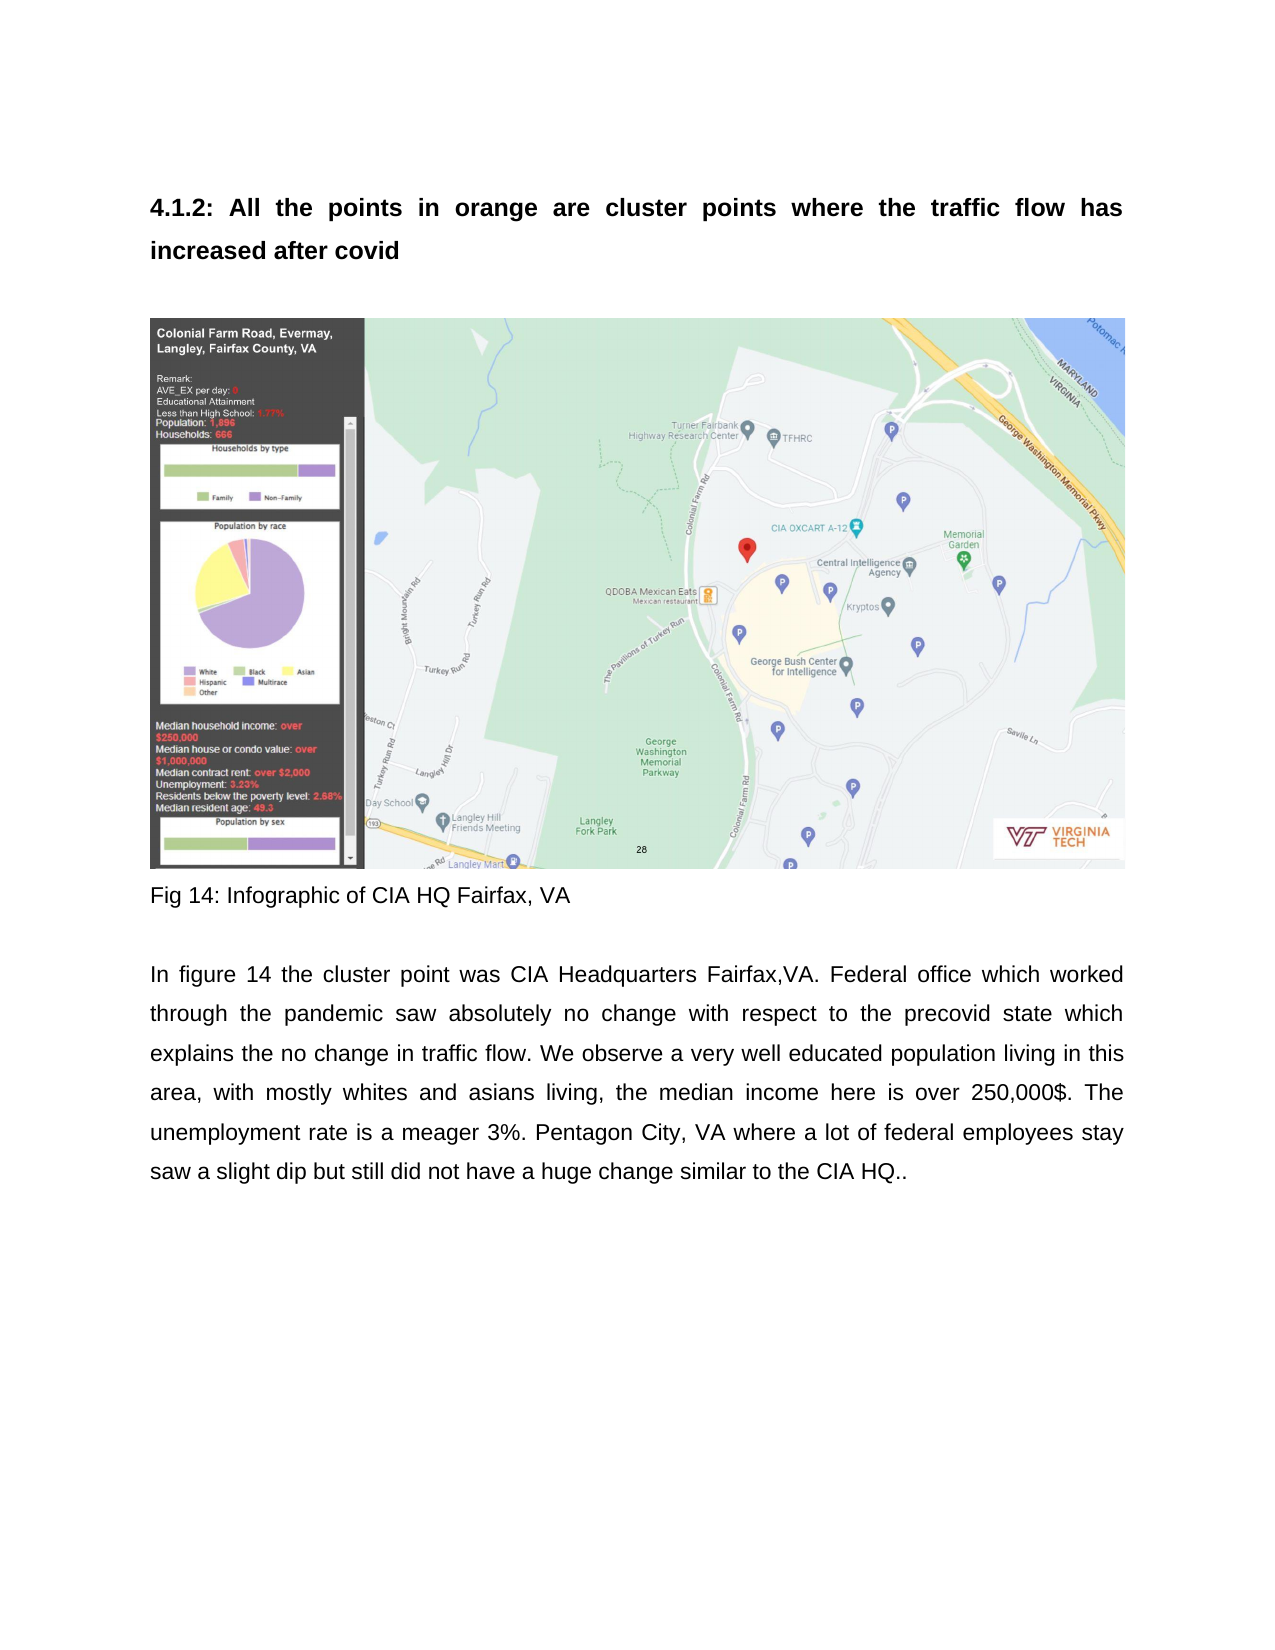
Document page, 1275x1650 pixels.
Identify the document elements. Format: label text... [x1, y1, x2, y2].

text 4.1.2: All the points in orange are cluster points where the traffic flow has increased after covid [150, 193, 1125, 265]
text Fig 14: Infographic of CIA HQ Fairfax, VA [150, 882, 1125, 908]
text In figure 14 the cluster point was CIA Headquarters Fairfax,VA. Federal office which worked through the pandemic saw absolutely no change with respect to the precovid state which explains the no change in traffic flow. We observe a very well educated population living in this area, with mostly whites and asians living, the median income here is over 250,000$. The unemployment rate is a meager 3%. Pentagon City, VA where a lot of federal employees stay saw a slight dip but still did not have a huge change similar to the CIA HQ.. [150, 961, 1125, 1185]
picture [150, 318, 1125, 869]
